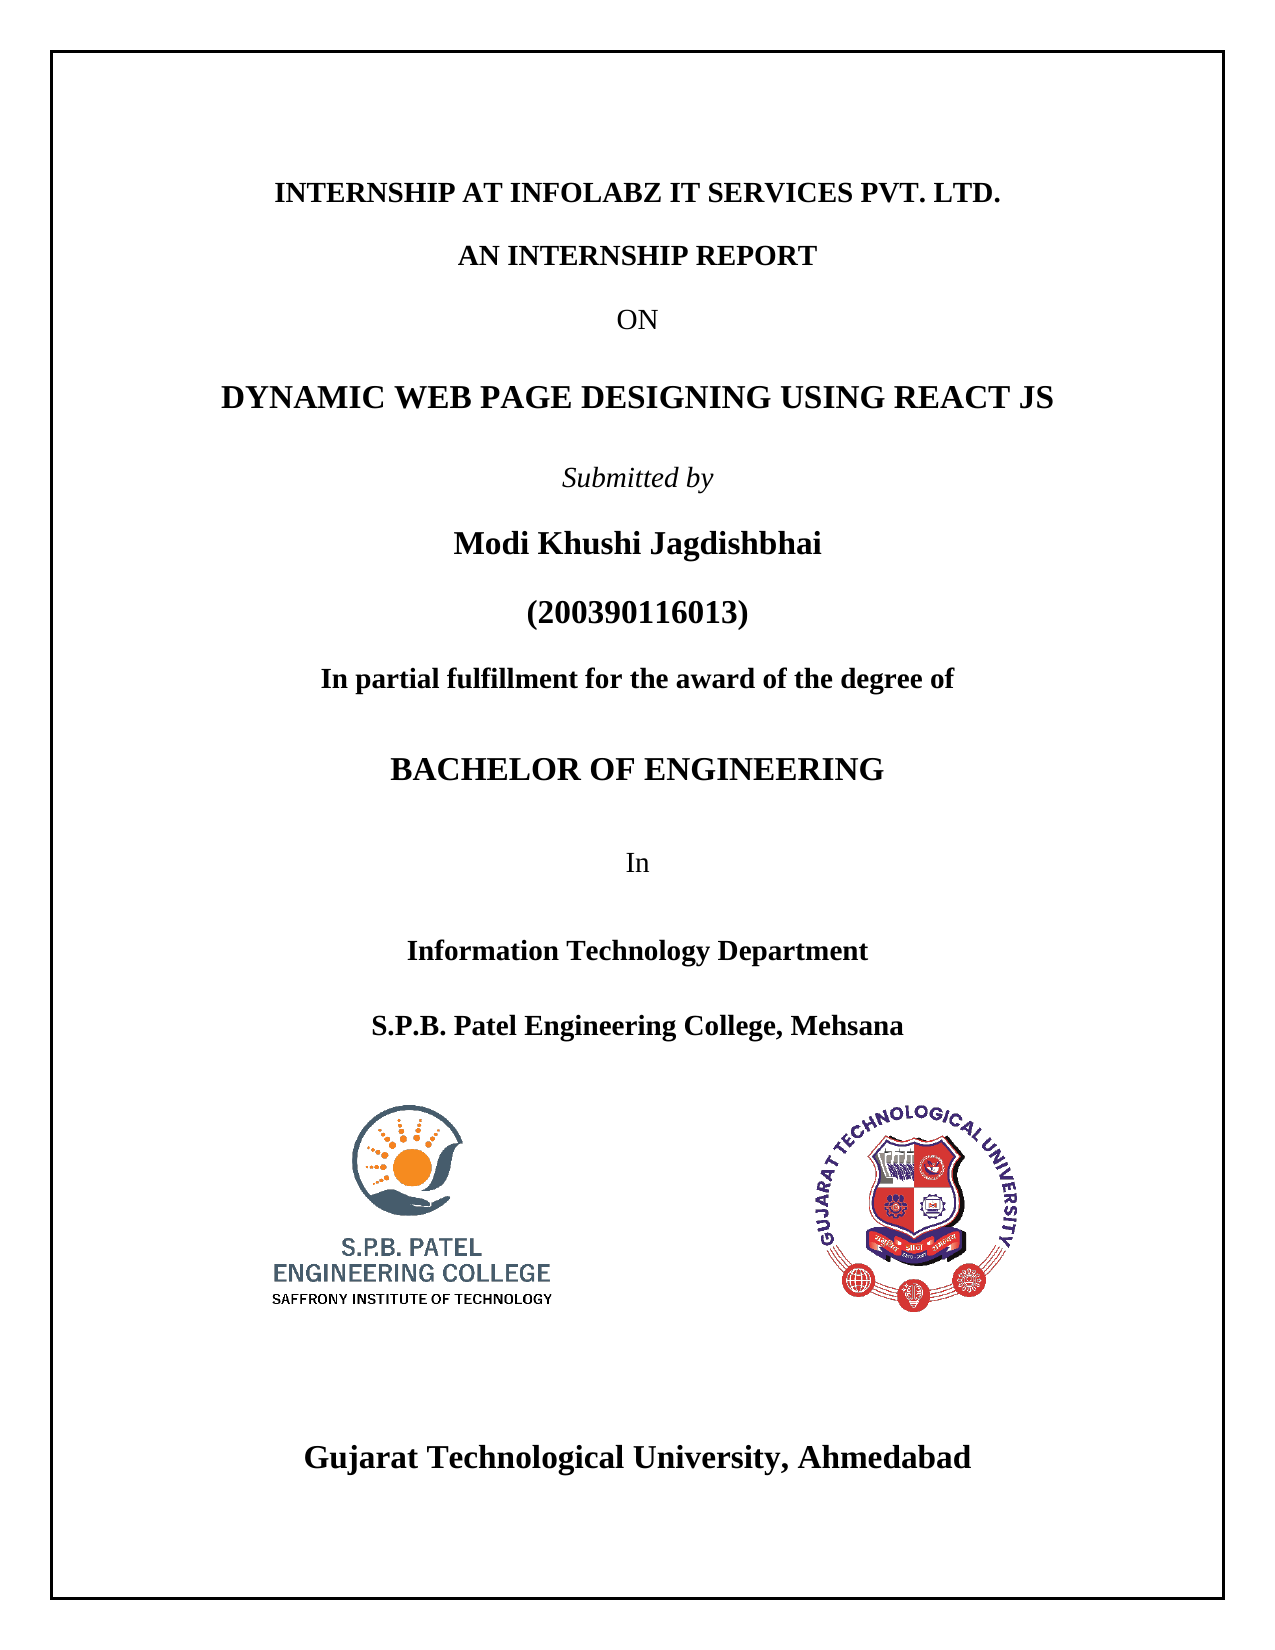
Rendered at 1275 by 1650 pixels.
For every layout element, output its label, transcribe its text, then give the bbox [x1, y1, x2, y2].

text Information Technology Department [150, 933, 1125, 967]
text Gujarat Technological University, Ahmedabad [150, 1437, 1125, 1475]
text In partial fulfillment for the award of the degree of [150, 662, 1125, 695]
text S.P.B. Patel Engineering College, Mehsana [150, 1008, 1125, 1042]
text (200390116013) [150, 592, 1125, 631]
picture [272, 1105, 552, 1304]
text INTERNSHIP AT INFOLABZ IT SERVICES PVT. LTD. [150, 175, 1125, 208]
text In [150, 845, 1125, 878]
text Modi Khushi Jagdishbhai [150, 523, 1125, 562]
text BACHELOR OF ENGINEERING [150, 750, 1125, 788]
picture [800, 1090, 1036, 1329]
text DYNAMIC WEB PAGE DESIGNING USING REACT JS [150, 377, 1125, 416]
text AN INTERNSHIP REPORT [150, 238, 1125, 272]
text ON [150, 302, 1125, 336]
text Submitted by [150, 460, 1125, 493]
